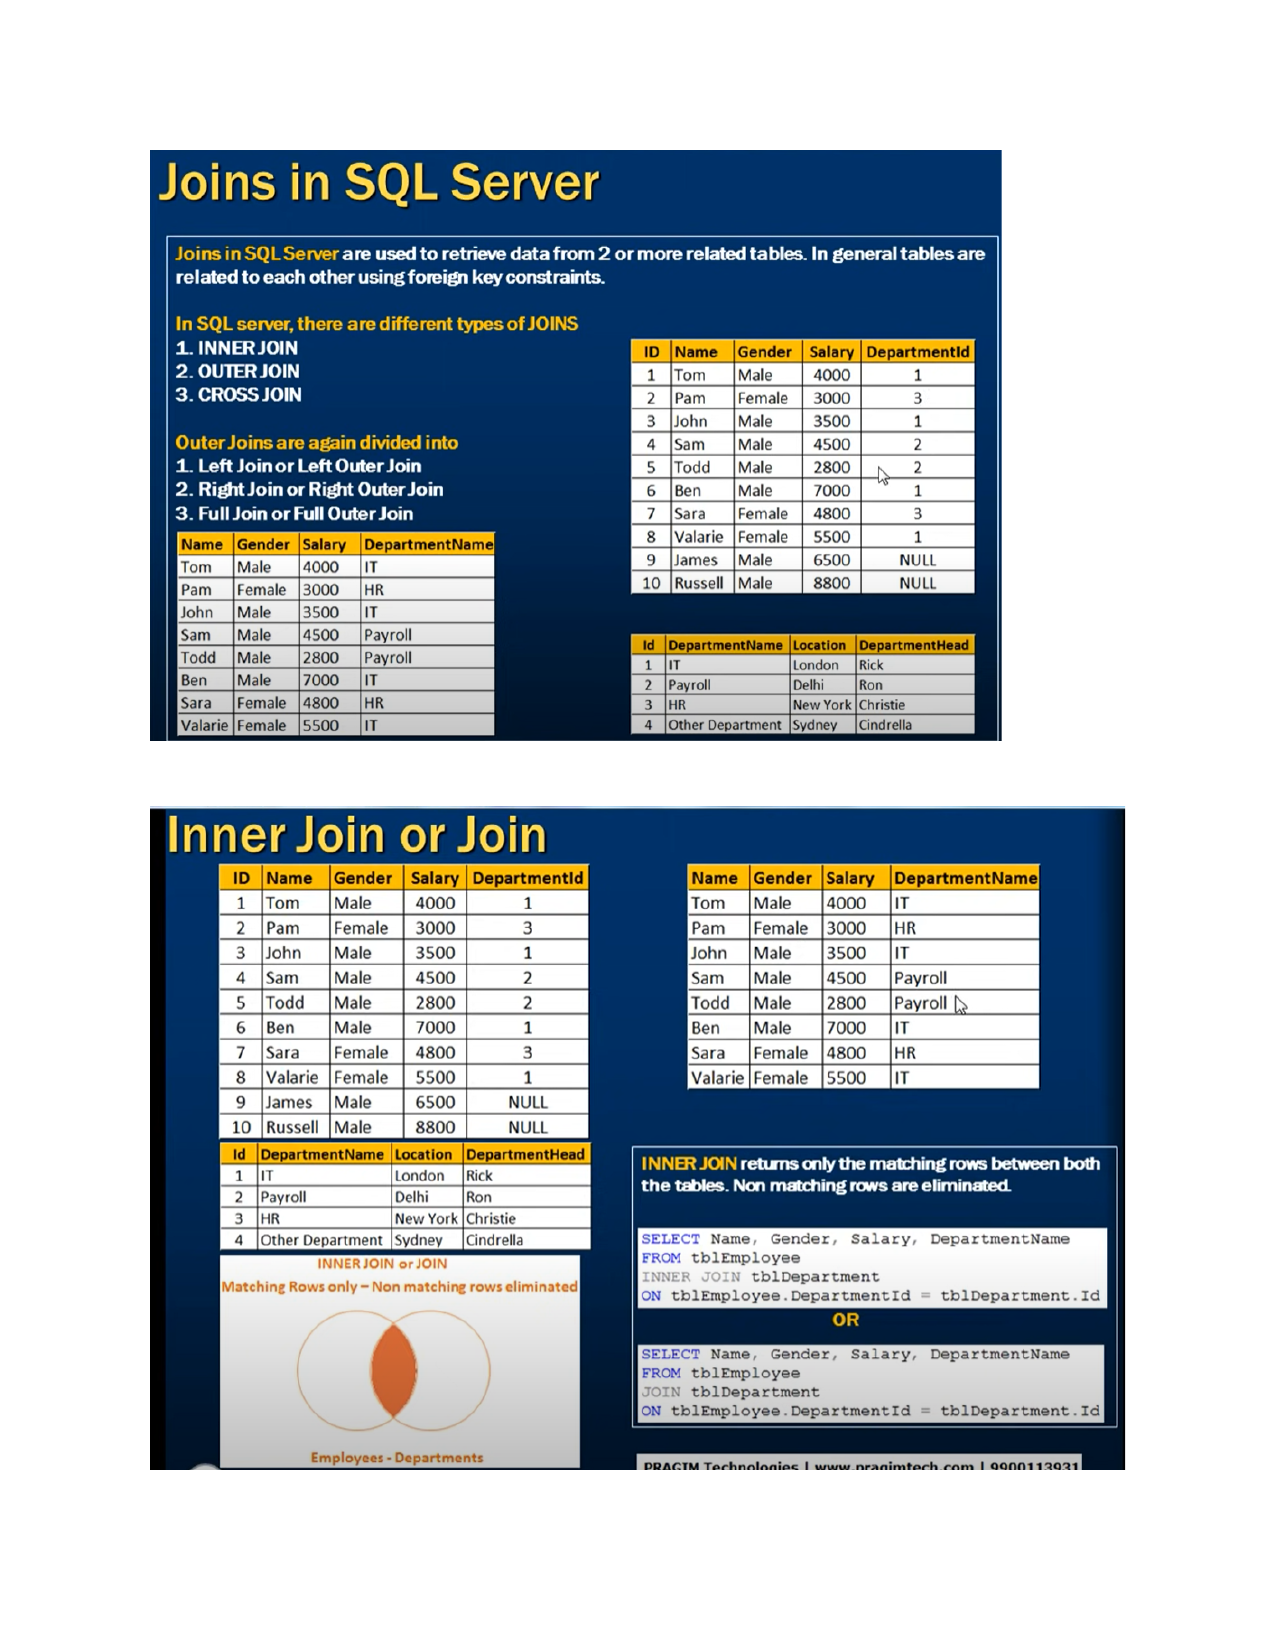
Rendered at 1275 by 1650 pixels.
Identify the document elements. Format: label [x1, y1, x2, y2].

picture [150, 806, 1125, 1470]
picture [150, 150, 1002, 741]
